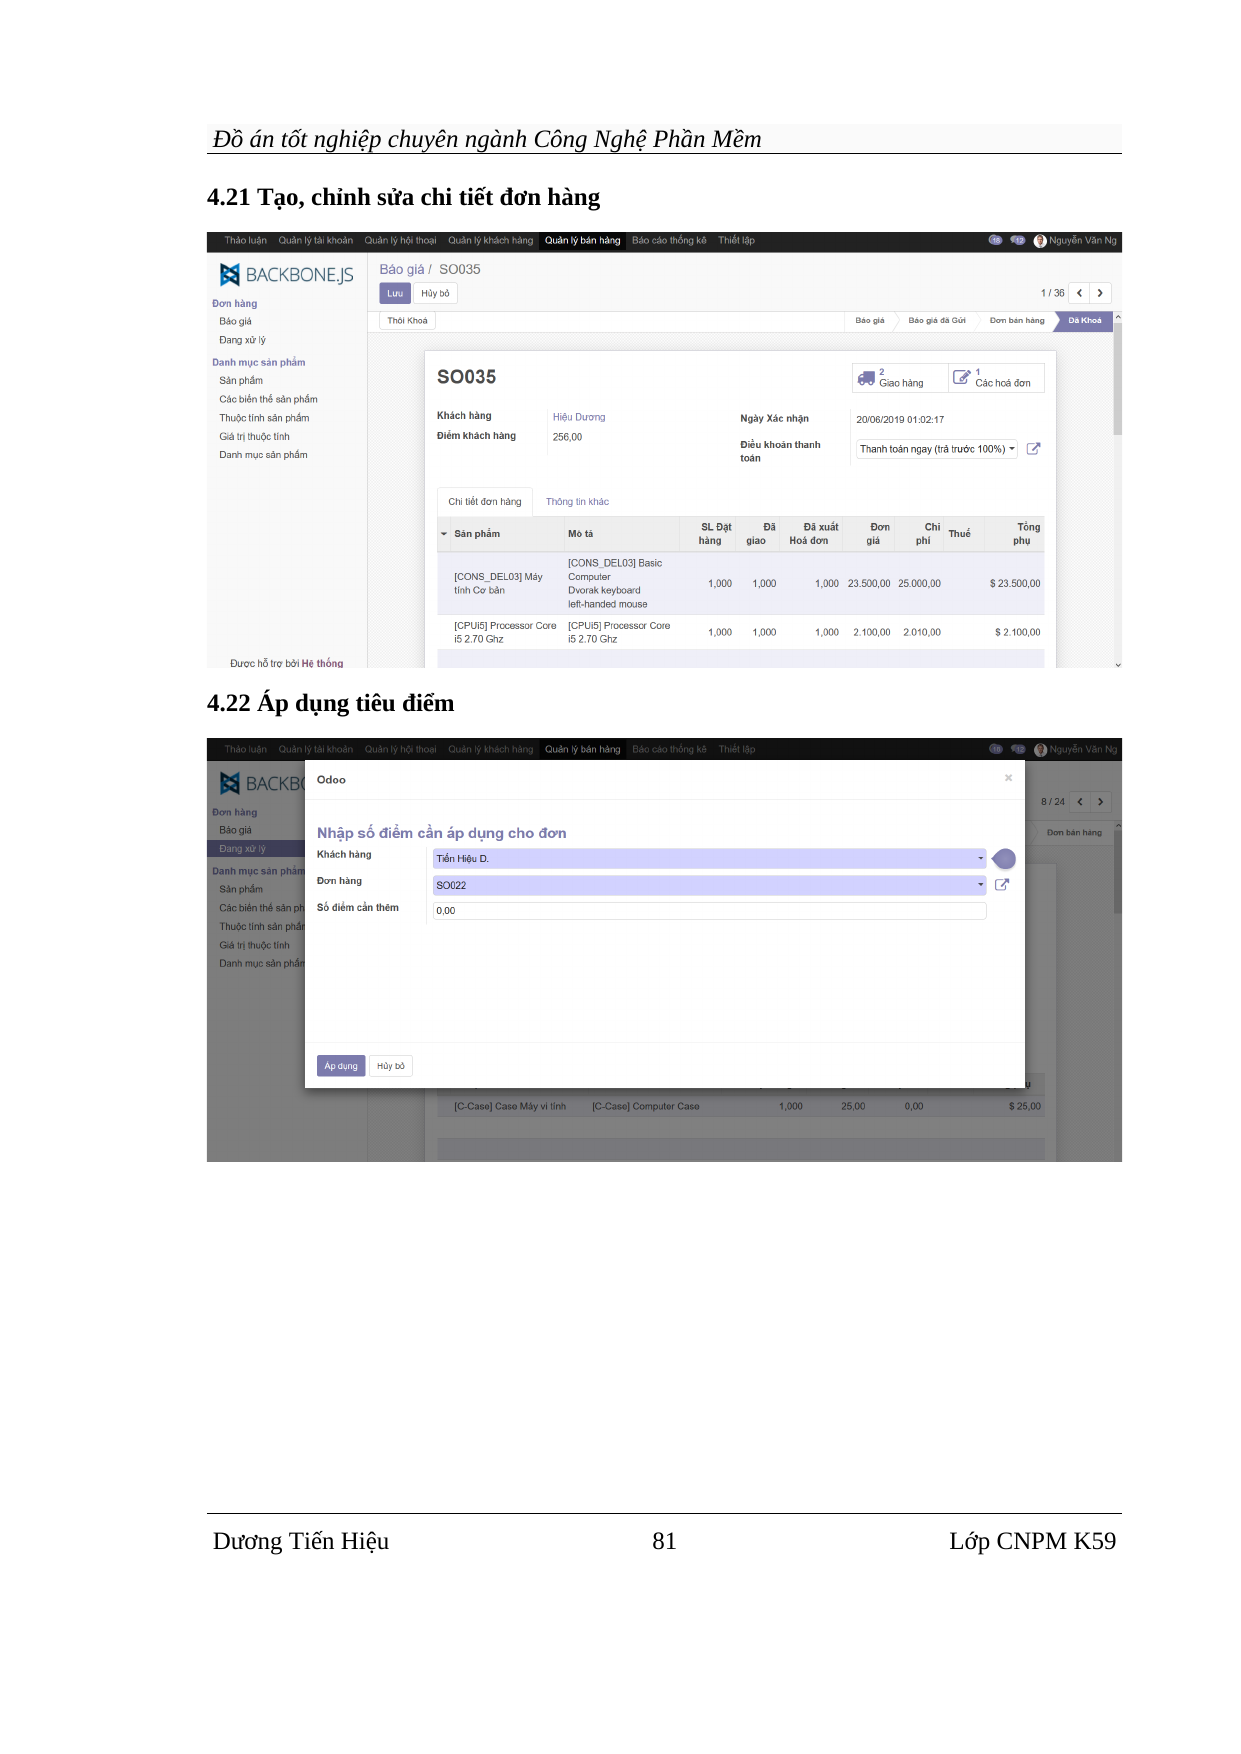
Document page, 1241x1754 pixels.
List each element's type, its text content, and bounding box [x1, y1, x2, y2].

subtitle Tạo, chỉnh sửa chi tiết đơn hàng [207, 182, 1122, 211]
picture [206, 232, 1123, 668]
subtitle Áp dụng tiêu điểm [207, 688, 1122, 717]
picture [206, 738, 1123, 1162]
